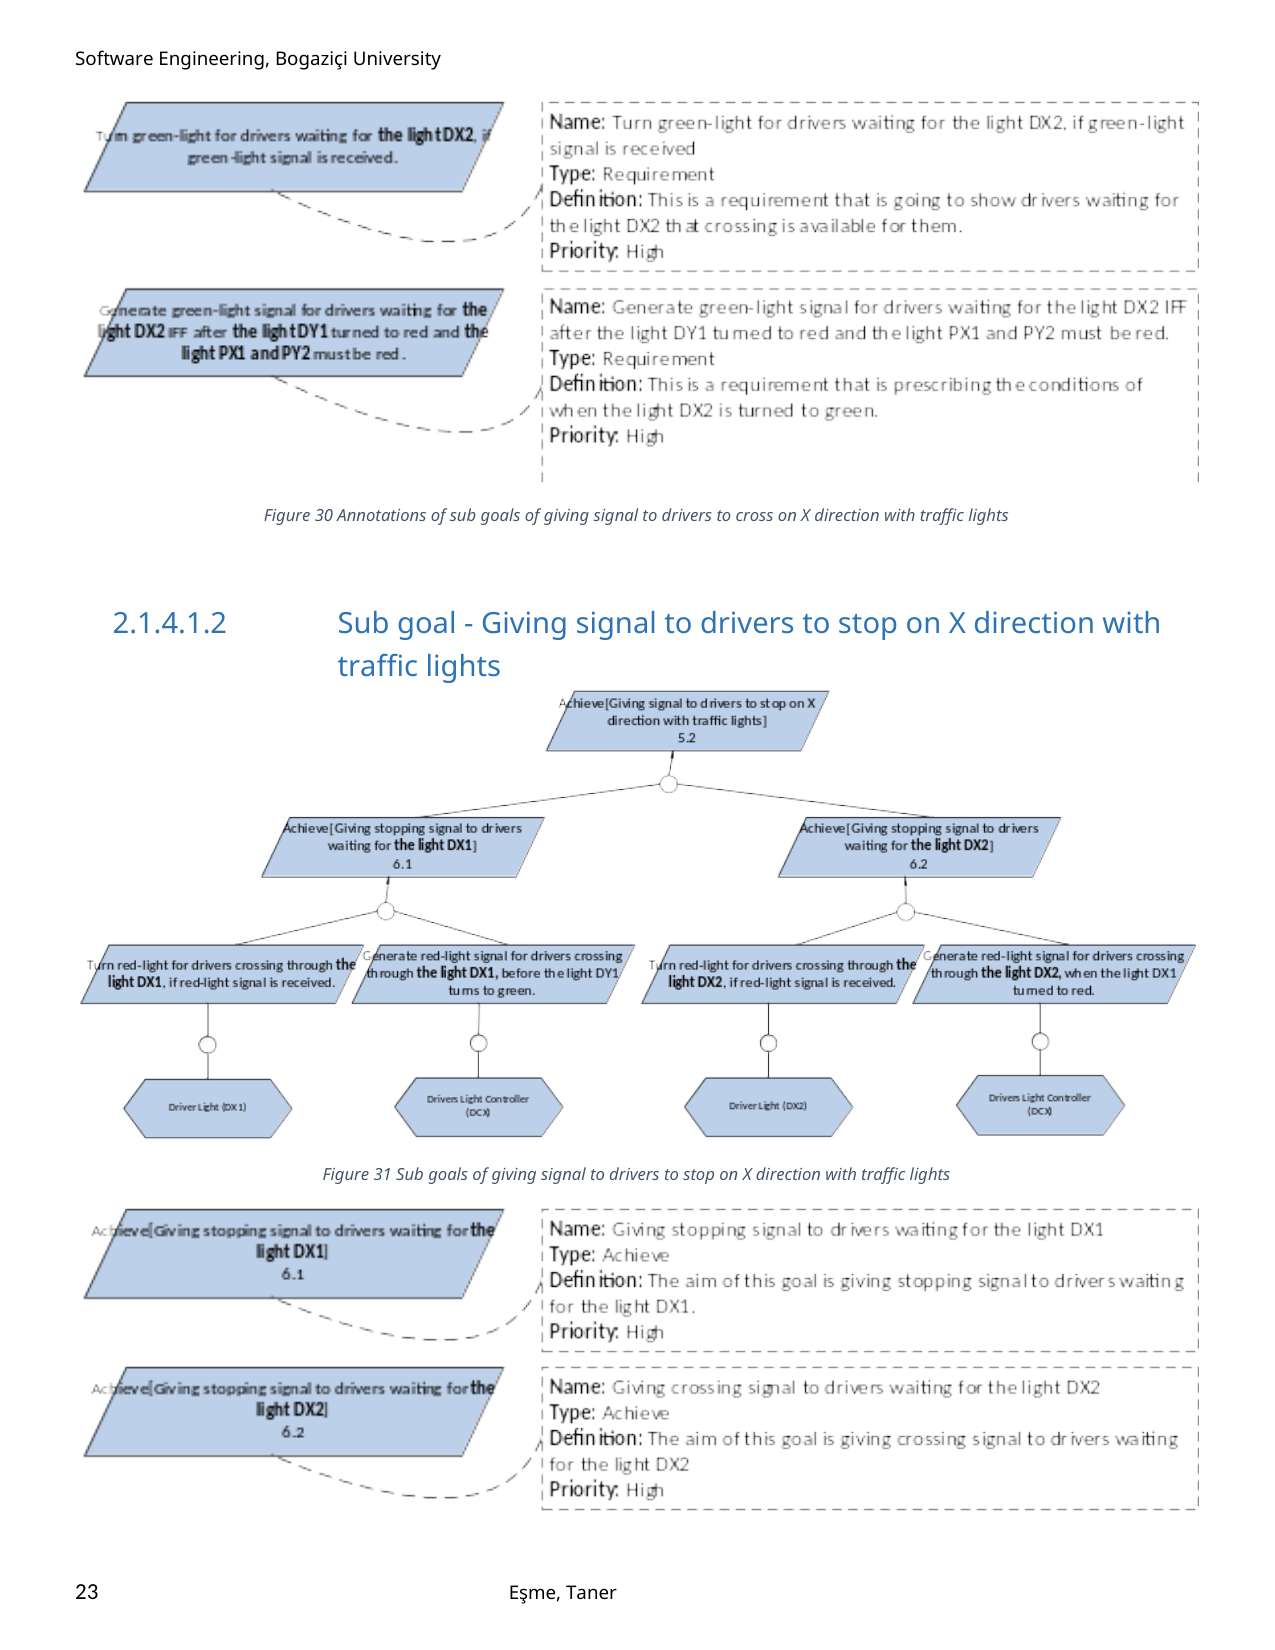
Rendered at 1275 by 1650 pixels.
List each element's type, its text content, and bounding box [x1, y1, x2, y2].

text Figure 30 Annotations of sub goals of giving signal to drivers to cross on X direction with traffic lights [75, 503, 1200, 526]
subtitle Sub goal - Giving signal to drivers to stop on X direction with traffic lights [112, 603, 1200, 685]
text Figure 31 Sub goals of giving signal to drivers to stop on X direction with traffic lights [75, 1162, 1200, 1185]
